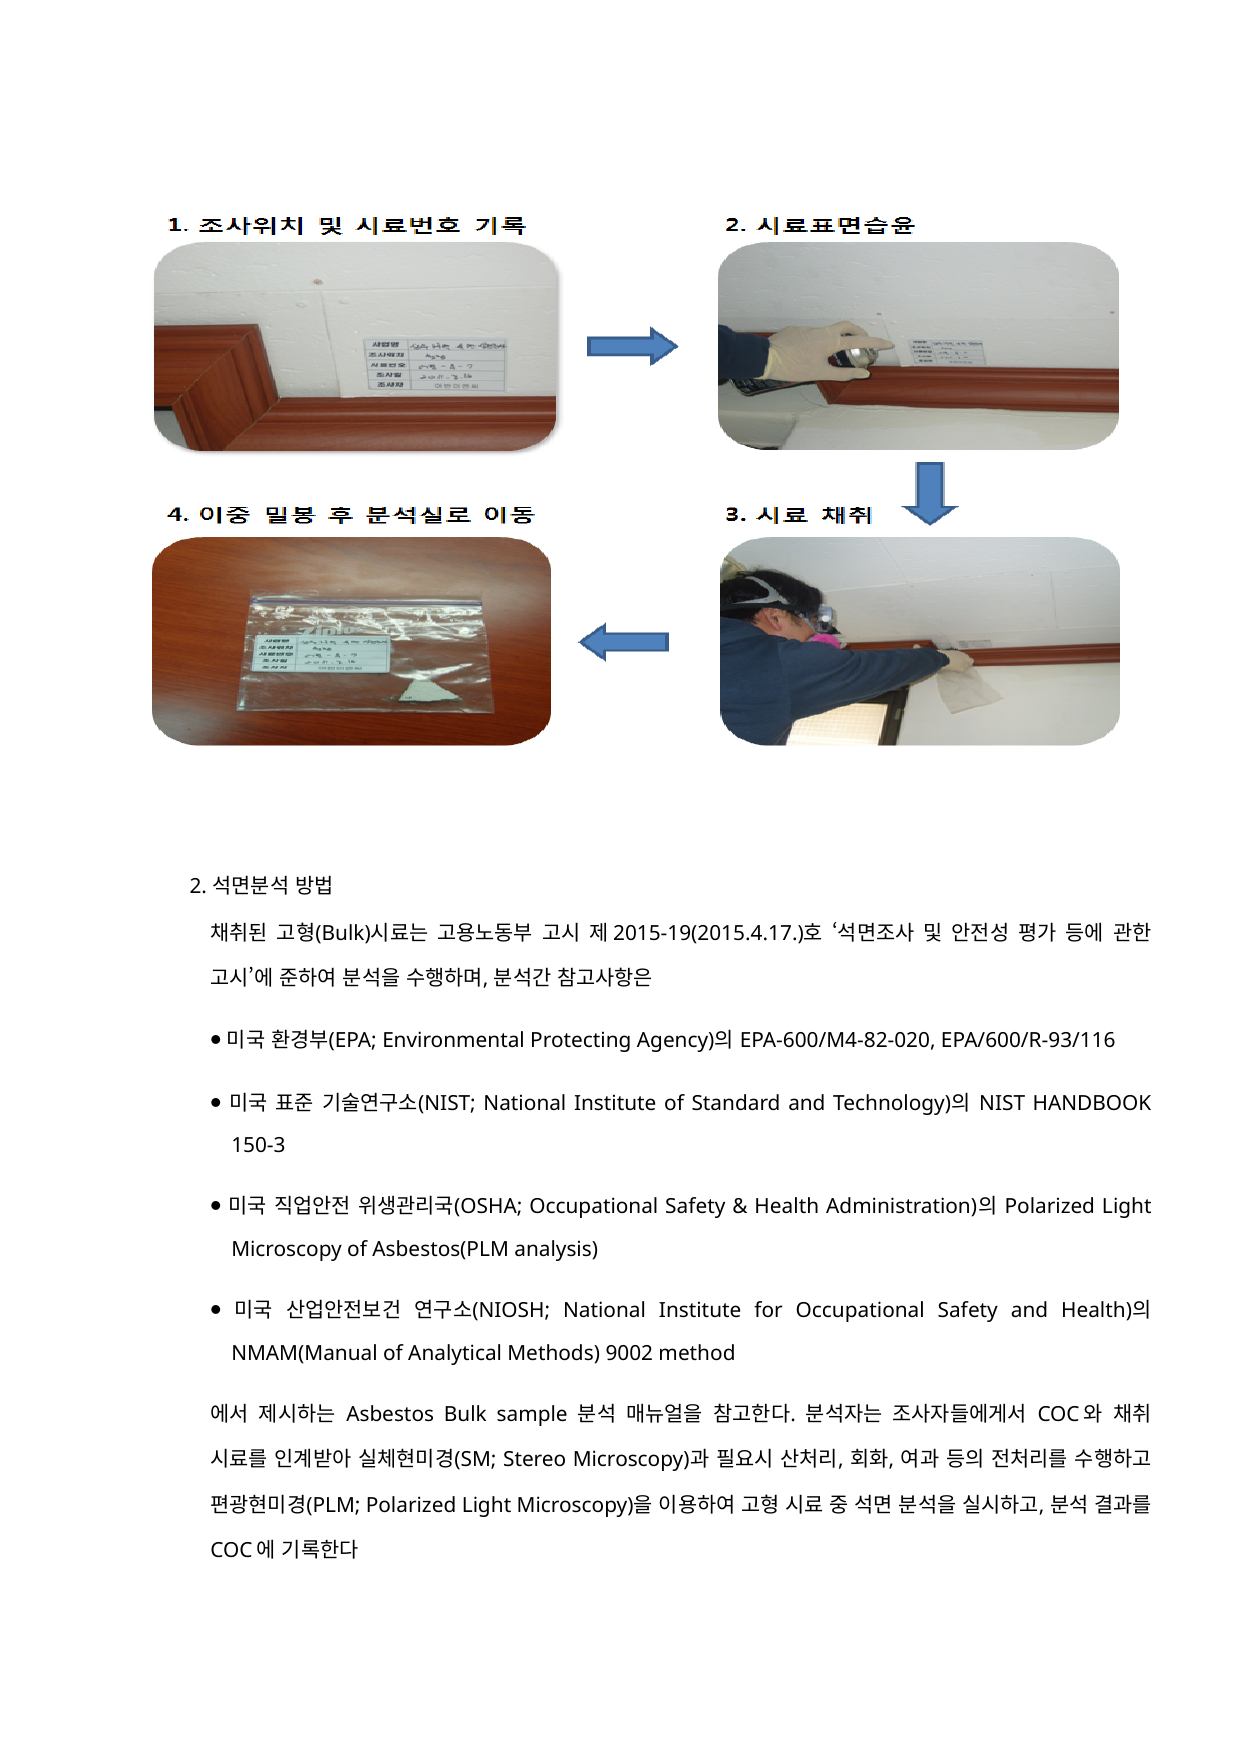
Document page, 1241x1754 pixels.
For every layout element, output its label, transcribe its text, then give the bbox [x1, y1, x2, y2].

text ⦁ 미국 표준 기술연구소(NIST; National Institute of Standard and Technology)의 NIST HANDBOOK 150-3 [210, 1086, 1152, 1159]
text ⦁ 미국 환경부(EPA; Environmental Protecting Agency)의 EPA-600/M4-82-020, EPA/600/R-93/116 [210, 1024, 1152, 1054]
text ⦁ 미국 직업안전 위생관리국(OSHA; Occupational Safety & Health Administration)의 Polarized Light Microscopy of Asbestos(PLM analysis) [210, 1189, 1152, 1262]
text 2. 석면분석 방법 [148, 869, 1152, 899]
picture [147, 206, 1122, 746]
text 에서 제시하는 Asbestos Bulk sample 분석 매뉴얼을 참고한다. 분석자는 조사자들에게서 COC와 채취 시료를 인계받아 실체현미경(SM; Stereo Microscopy)과 필요시 산처리, 회화, 여과 등의 전처리를 수행하고 편광현미경(PLM; Polarized Light Microscopy)을 이용하여 고형 시료 중 석면 분석을 실시하고, 분석 결과를 COC에 기록한다 [210, 1397, 1152, 1563]
text ⦁ 미국 산업안전보건 연구소(NIOSH; National Institute for Occupational Safety and Health)의 NMAM(Manual of Analytical Methods) 9002 method [210, 1293, 1152, 1366]
text 채취된 고형(Bulk)시료는 고용노동부 고시 제2015-19(2015.4.17.)호 ‘석면조사 및 안전성 평가 등에 관한 고시’에 준하여 분석을 수행하며, 분석간 참고사항은 [210, 916, 1152, 992]
